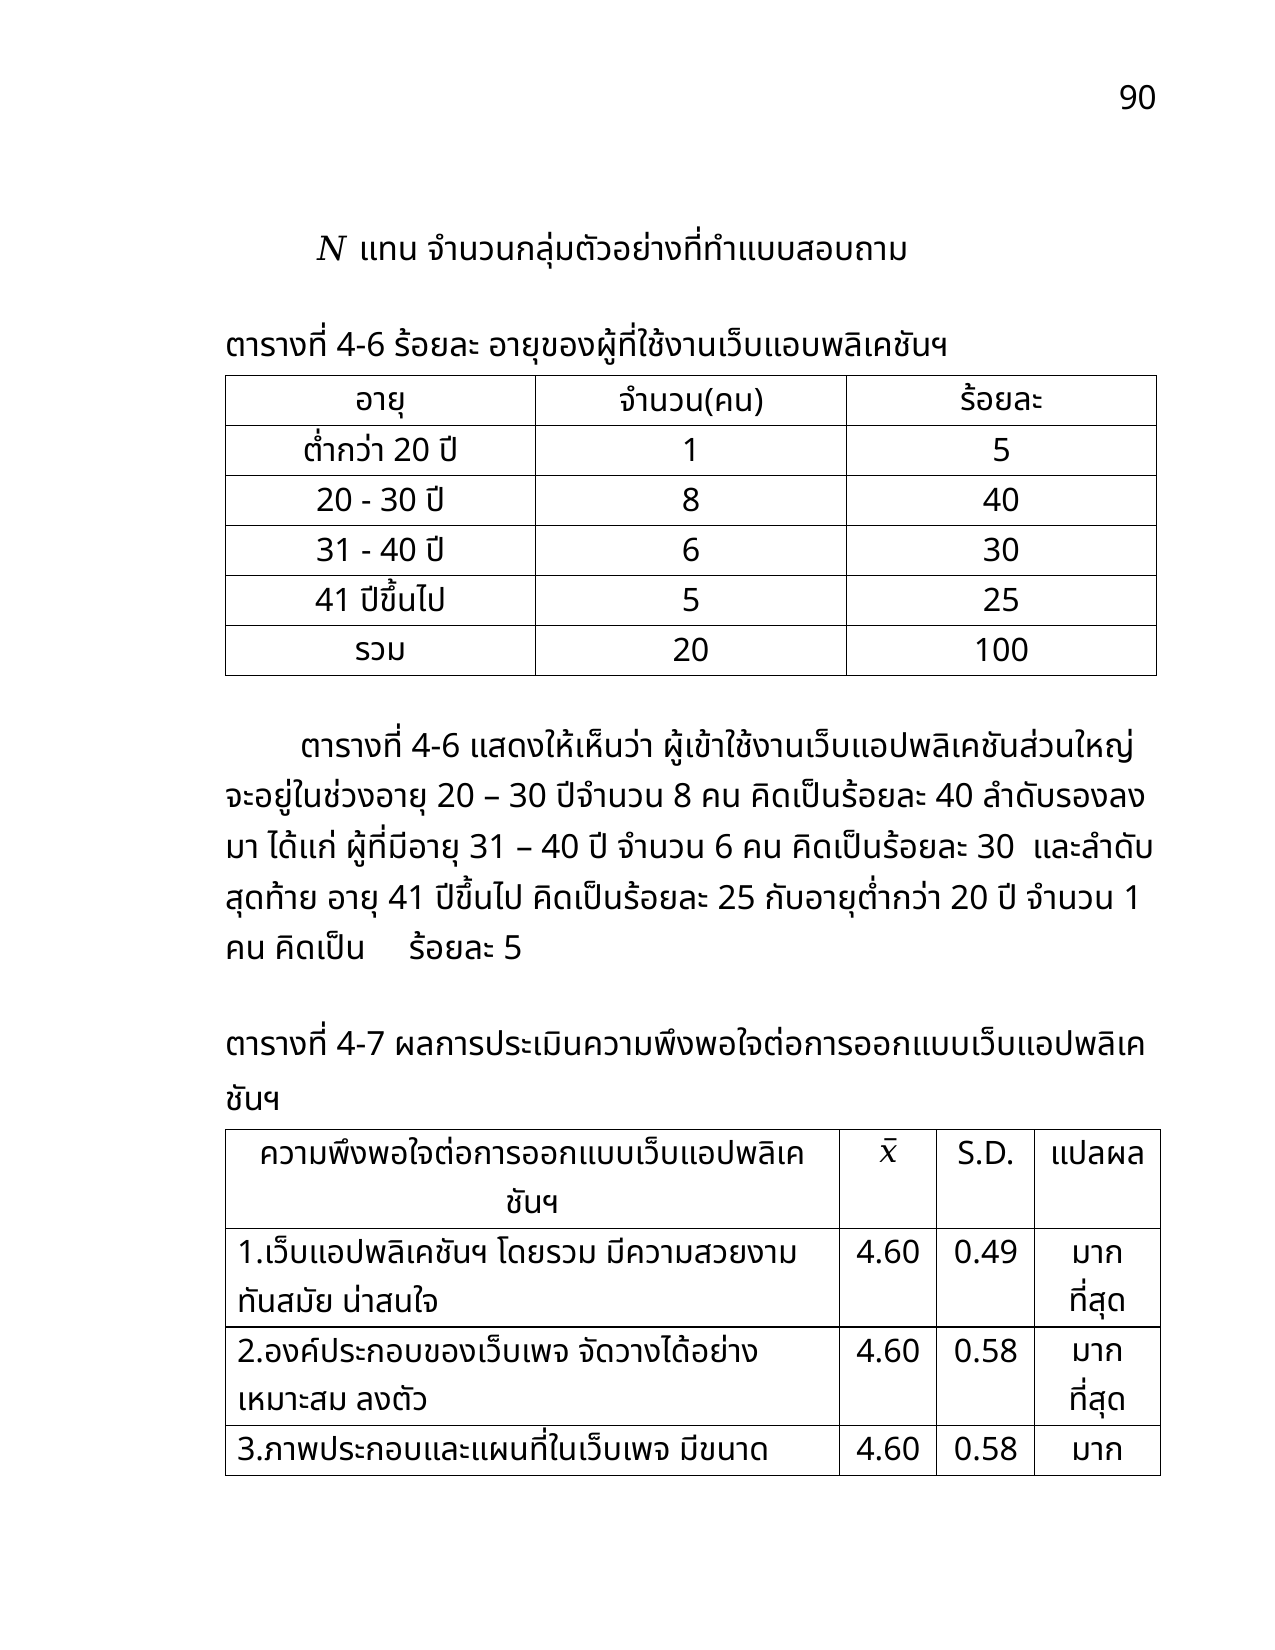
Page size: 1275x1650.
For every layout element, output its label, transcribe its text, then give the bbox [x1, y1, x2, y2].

table_cell 31 - 40 ปี [226, 526, 535, 575]
table_header จำนวน(คน) [536, 376, 846, 425]
table_cell มากที่สุด [1035, 1426, 1160, 1475]
table_cell 20 - 30 ปี [226, 476, 535, 525]
table_cell 5 [847, 426, 1156, 475]
table_cell ต่ำกว่า 20 ปี [226, 426, 535, 475]
table_cell 25 [847, 576, 1156, 625]
table_cell 4.60 [840, 1328, 936, 1425]
table_cell รวม [226, 626, 535, 675]
table_cell 4.60 [840, 1229, 936, 1326]
table_cell 0.58 [937, 1426, 1034, 1475]
table_cell 8 [536, 476, 846, 525]
table_cell 1 [536, 426, 846, 475]
table_cell 4.60 [840, 1426, 936, 1475]
table_cell 100 [847, 626, 1156, 675]
table_cell 41 ปีขึ้นไป [226, 576, 535, 625]
table_header อายุ [226, 376, 535, 425]
text ตารางที่ 4-6 ร้อยละ อายุของผู้ที่ใช้งานเว็บแอบพลิเคชันฯ [225, 321, 1156, 371]
table_cell 2.องค์ประกอบของเว็บเพจ จัดวางได้อย่างเหมาะสม ลงตัว [226, 1328, 839, 1425]
table_cell 5 [536, 576, 846, 625]
table_cell 20 [536, 626, 846, 675]
text 𝑁 แทน จํานวนกลุ่มตัวอย่างที่ทําแบบสอบถาม [225, 225, 1156, 275]
table_cell 30 [847, 526, 1156, 575]
table_header S.D. [937, 1130, 1034, 1228]
table_cell 1.เว็บแอปพลิเคชันฯ โดยรวม มีความสวยงาม ทันสมัย น่าสนใจ [226, 1229, 839, 1326]
text ตารางที่ 4-7 ผลการประเมินความพึงพอใจต่อการออกแบบเว็บแอปพลิเคชันฯ [225, 1020, 1156, 1125]
table_cell มากที่สุด [1035, 1328, 1160, 1425]
table_header แปลผล [1035, 1130, 1160, 1228]
table_header 𝑥̅ [840, 1130, 936, 1228]
table_cell 0.58 [937, 1328, 1034, 1425]
table_cell 0.49 [937, 1229, 1034, 1326]
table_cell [226, 1426, 839, 1475]
table_cell 40 [847, 476, 1156, 525]
table_header ร้อยละ [847, 376, 1156, 425]
table_cell มากที่สุด [1035, 1229, 1160, 1326]
table_header ความพึงพอใจต่อการออกแบบเว็บแอปพลิเคชันฯ [226, 1130, 839, 1228]
table_cell 6 [536, 526, 846, 575]
text ตารางที่ 4-6 แสดงให้เห็นว่า ผู้เข้าใช้งานเว็บแอปพลิเคชันส่วนใหญ่จะอยู่ในช่วงอายุ 20 – 30 ปีจำนวน 8 คน คิดเป็นร้อยละ 40 ลำดับรองลงมา ได้แก่ ผู้ที่มีอายุ 31 – 40 ปี จำนวน 6 คน คิดเป็นร้อยละ 30 และลำดับสุดท้าย อายุ 41 ปีขึ้นไป คิดเป็นร้อยละ 25 กับอายุต่ำกว่า 20 ปี จำนวน 1 คน คิดเป็น ร้อยละ 5 [225, 722, 1156, 975]
